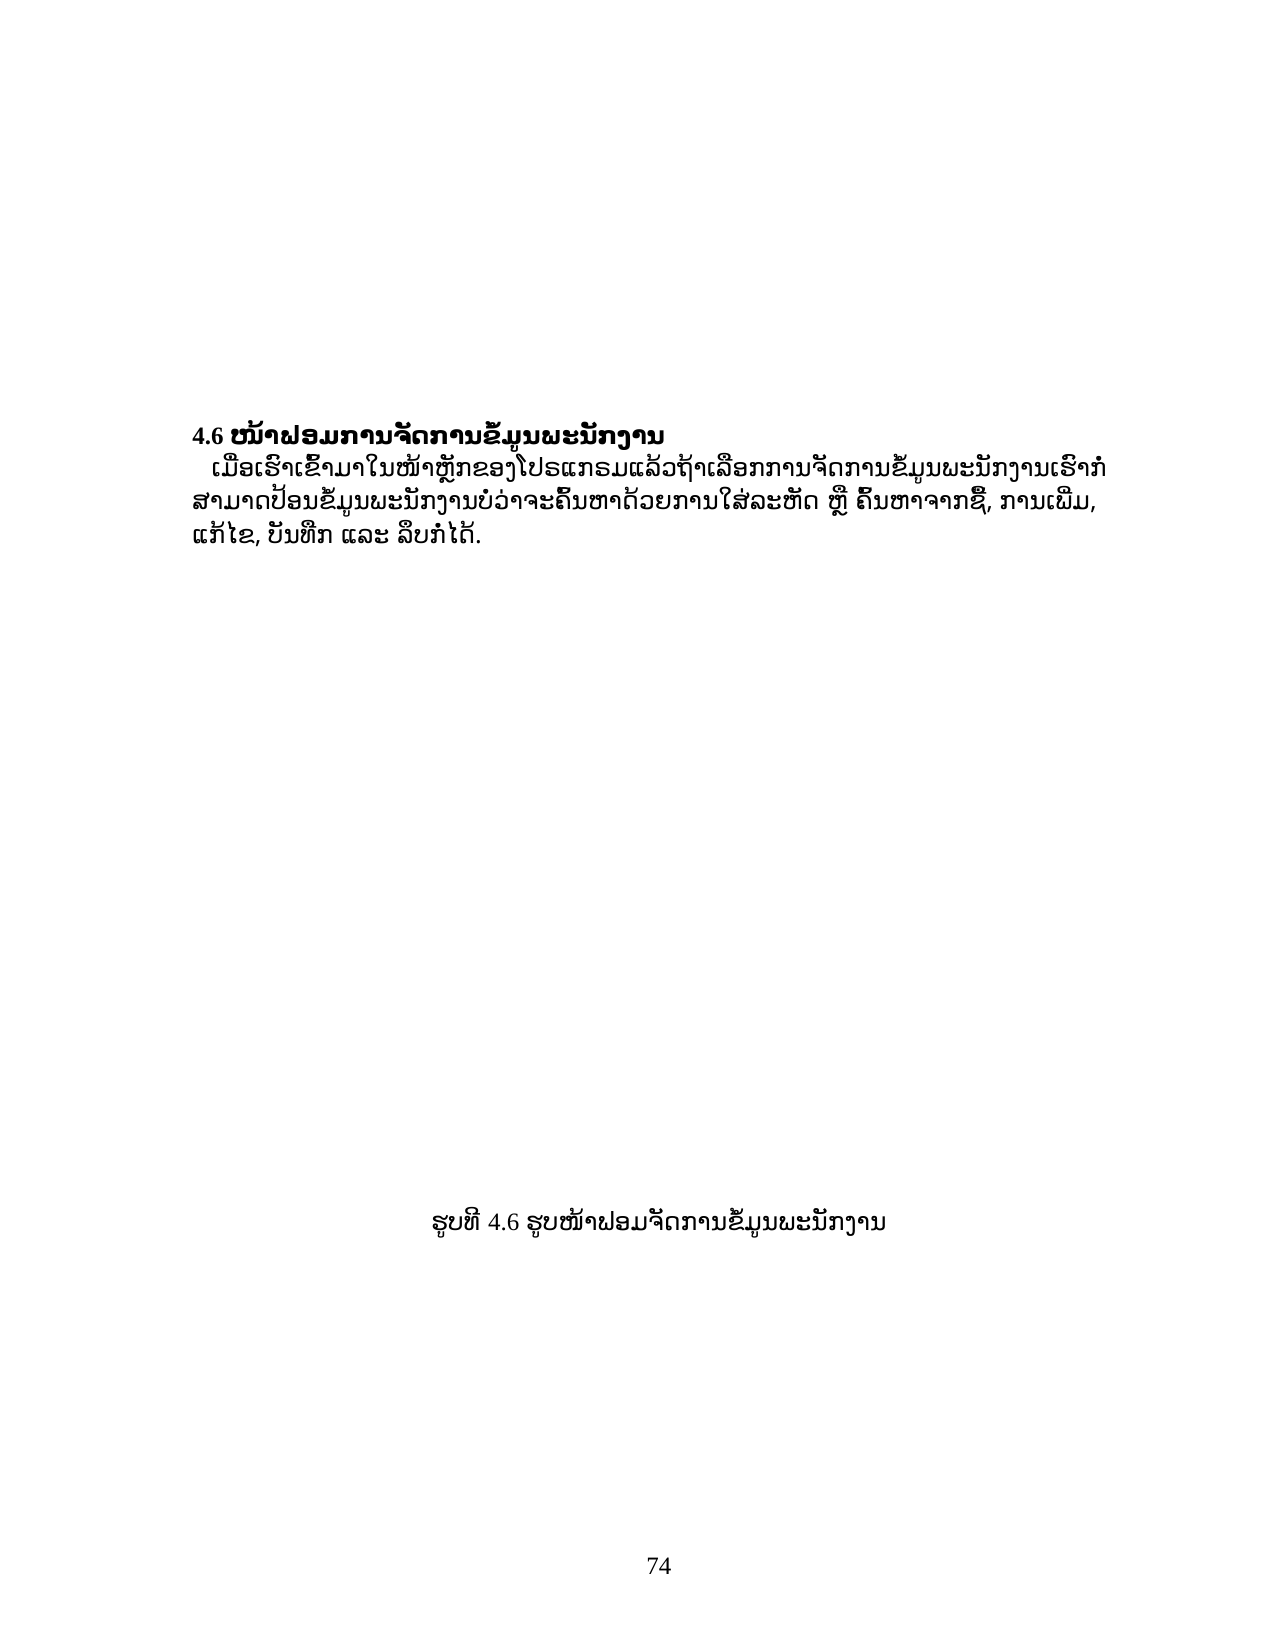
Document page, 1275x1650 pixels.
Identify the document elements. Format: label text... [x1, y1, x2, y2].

subtitle 4.6 ໜ້າຟອມການຈັດການຂໍ້ມູນພະນັກງານ [192, 421, 1125, 451]
text ຮູບທີ 4.6 ຮູບໜ້າຟອມຈັດການຂໍ້ມູນພະນັກງານ [192, 1207, 1125, 1236]
list ເມື່ອເຮົາເຂົ້າມາໃນໜ້າຫຼັກຂອງໂປຣແກຣມແລ້ວຖ້າເລືອກການຈັດການຂໍ້ມູນພະນັກງານເຮົາກໍ່ສາມາດປ້ອນຂໍ້ມູນພະນັກງານບໍ່ວ່າຈະຄົ້ນຫາດ້ວຍການໃສ່ລະຫັດ ຫຼື ຄົ້ນຫາຈາກຊື້, ການເພີ່ມ, ແກ້ໄຂ, ບັນທືກ ແລະ ລຶບກໍ່ໄດ້. [192, 453, 1127, 551]
